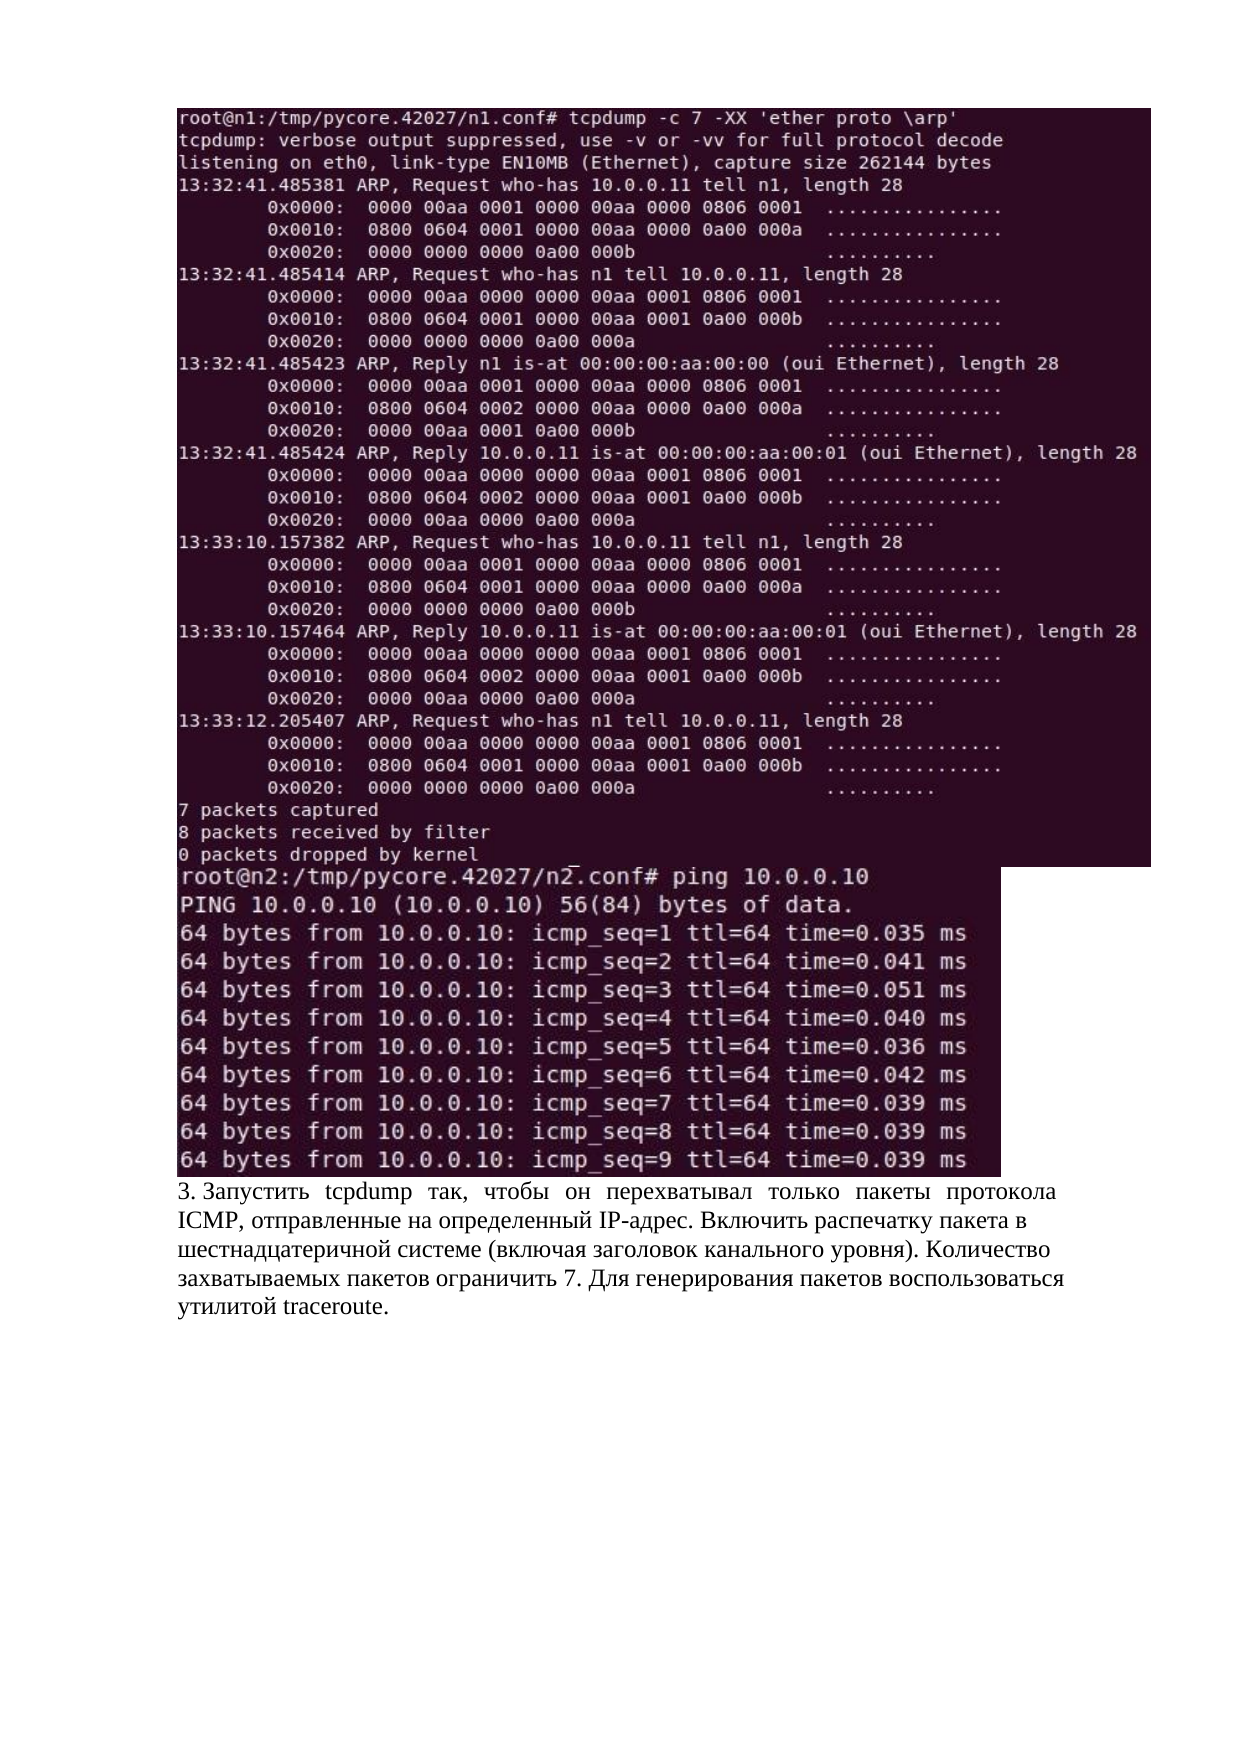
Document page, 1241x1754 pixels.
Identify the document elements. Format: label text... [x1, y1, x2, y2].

picture [177, 108, 1151, 1176]
list Запустить tcpdump так, чтобы он перехватывал только пакеты протокола ICMP, отправленные на определенный IP-адрес. Включить распечатку пакета в [177, 1176, 1056, 1234]
text шестнадцатеричной системе (включая заголовок канального уровня). Количество захватываемых пакетов ограничить 7. Для генерирования пакетов воспользоваться утилитой traceroute. [177, 1234, 1066, 1320]
